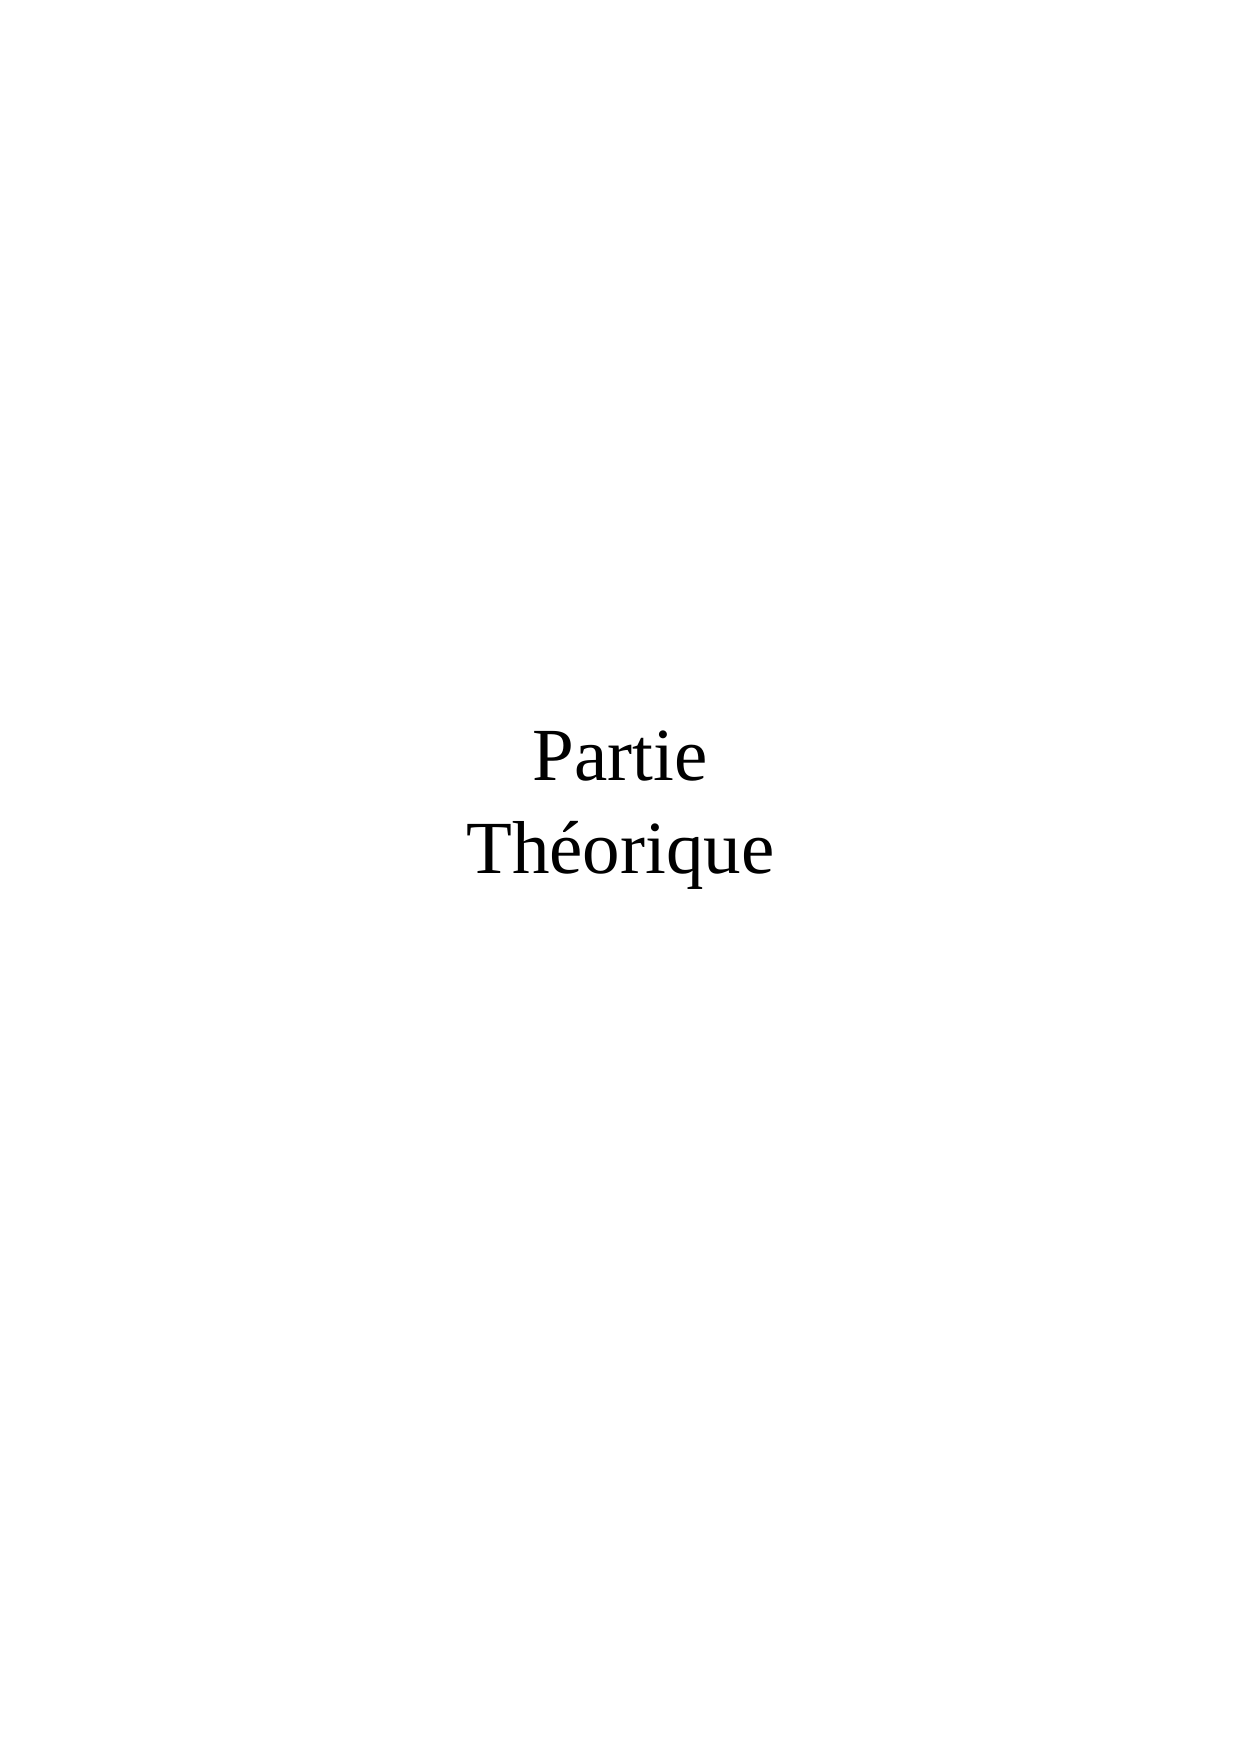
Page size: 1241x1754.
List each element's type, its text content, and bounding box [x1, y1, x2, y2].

text Partie Théorique [236, 710, 1004, 889]
